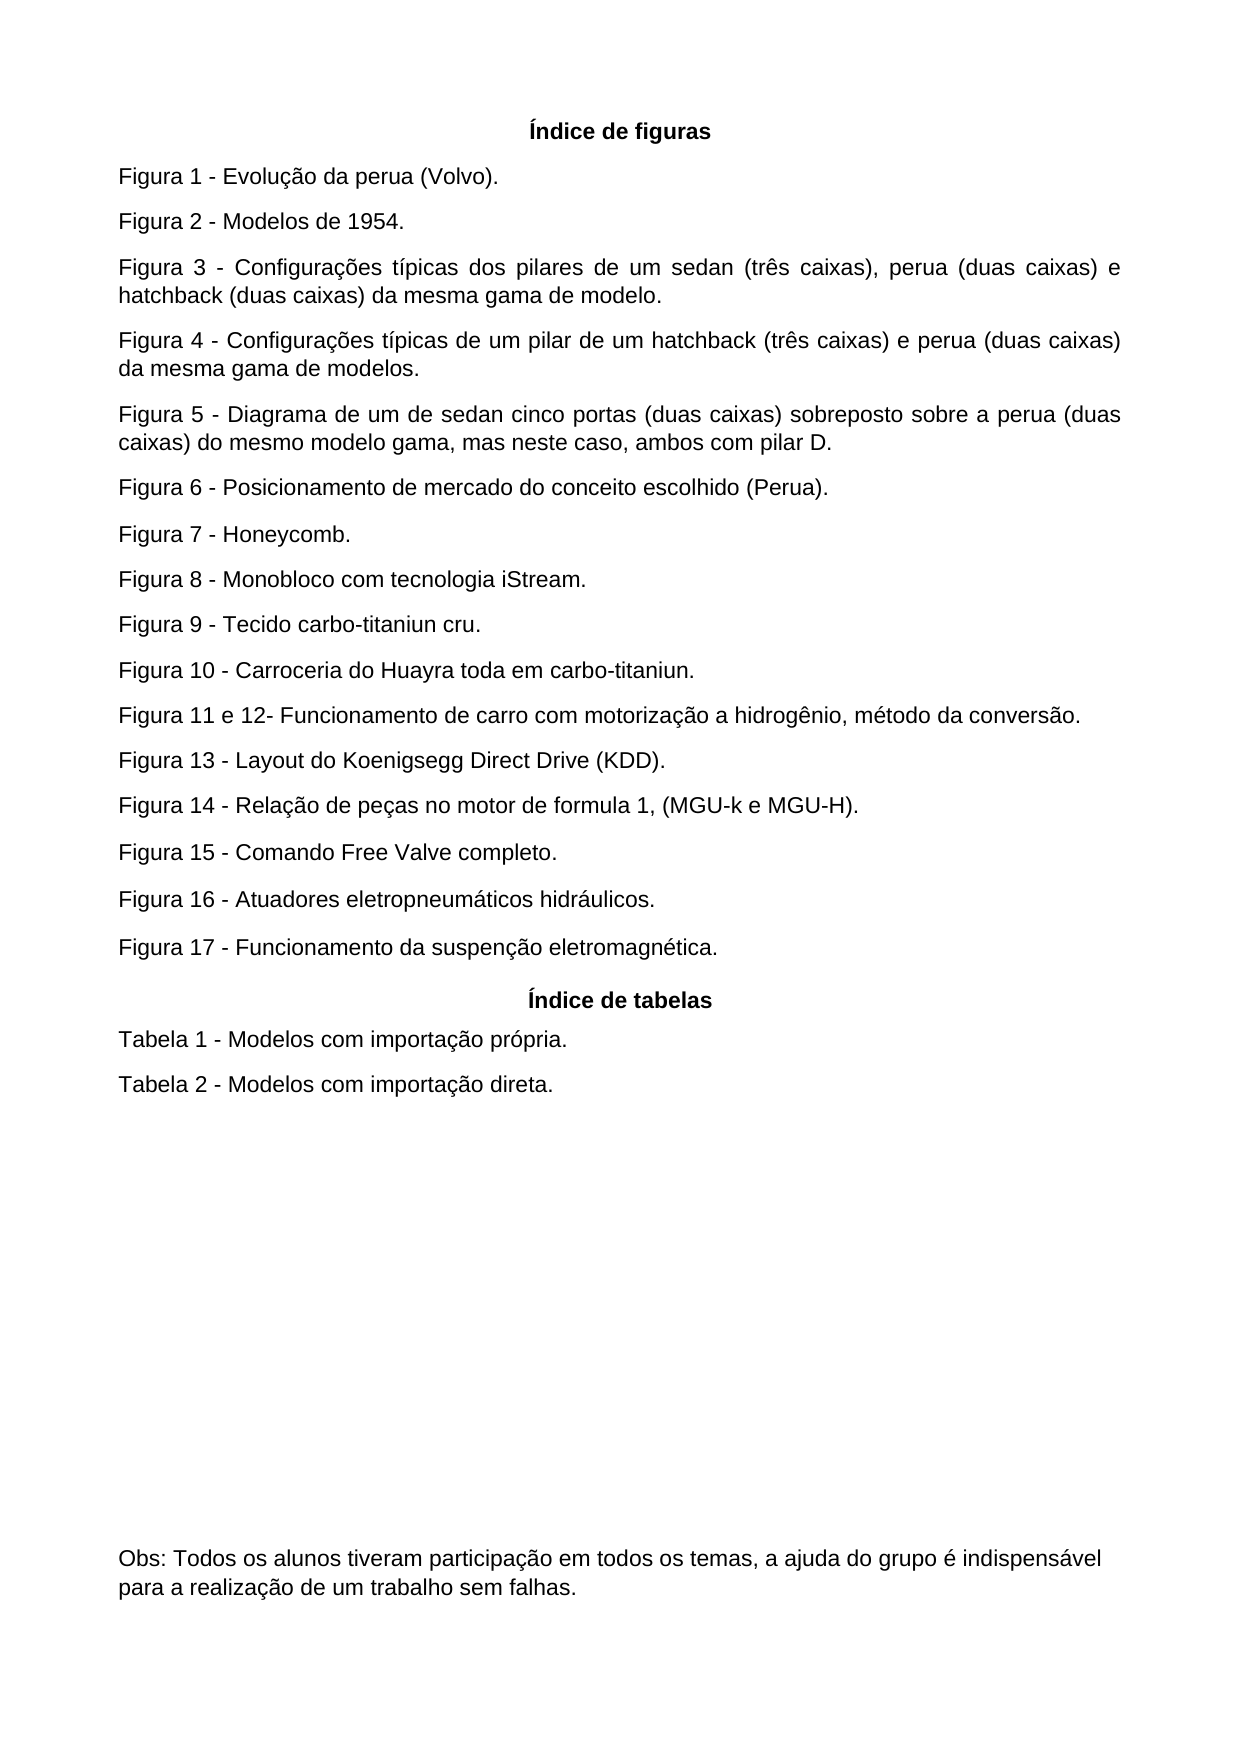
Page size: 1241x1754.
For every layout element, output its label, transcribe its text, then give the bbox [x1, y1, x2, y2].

text Figura 1 - Evolução da perua (Volvo). [118, 163, 1122, 189]
text Tabela 1 - Modelos com importação própria. [118, 1026, 1122, 1052]
text Figura 14 - Relação de peças no motor de formula 1, (MGU-k e MGU-H). [118, 792, 1122, 818]
text Obs: Todos os alunos tiveram participação em todos os temas, a ajuda do grupo é indispensável para a realização de um trabalho sem falhas. [118, 1545, 1122, 1600]
text Figura 3 - Configurações típicas dos pilares de um sedan (três caixas), perua (duas caixas) e hatchback (duas caixas) da mesma gama de modelo. [118, 253, 1122, 308]
text Figura 4 - Configurações típicas de um pilar de um hatchback (três caixas) e perua (duas caixas) da mesma gama de modelos. [118, 327, 1122, 382]
text Figura 10 - Carroceria do Huayra toda em carbo-titaniun. [118, 657, 1122, 683]
text Figura 11 e 12- Funcionamento de carro com motorização a hidrogênio, método da conversão. [118, 702, 1122, 728]
text Figura 17 - Funcionamento da suspenção eletromagnética. [118, 933, 1122, 960]
text Figura 8 - Monobloco com tecnologia iStream. [118, 566, 1122, 593]
text Índice de figuras [118, 118, 1122, 144]
text Figura 15 - Comando Free Valve completo. [118, 839, 1122, 865]
text Figura 6 - Posicionamento de mercado do conceito escolhido (Perua). [118, 474, 1122, 500]
text Figura 13 - Layout do Koenigsegg Direct Drive (KDD). [118, 747, 1122, 773]
text Tabela 2 - Modelos com importação direta. [118, 1071, 1122, 1097]
text Figura 9 - Tecido carbo-titaniun cru. [118, 611, 1122, 638]
text Figura 16 - Atuadores eletropneumáticos hidráulicos. [118, 886, 1122, 913]
text Índice de tabelas [118, 987, 1122, 1013]
text Figura 2 - Modelos de 1954. [118, 208, 1122, 235]
text Figura 5 - Diagrama de um de sedan cinco portas (duas caixas) sobreposto sobre a perua (duas caixas) do mesmo modelo gama, mas neste caso, ambos com pilar D. [118, 401, 1122, 455]
text Figura 7 - Honeycomb. [118, 521, 1122, 548]
